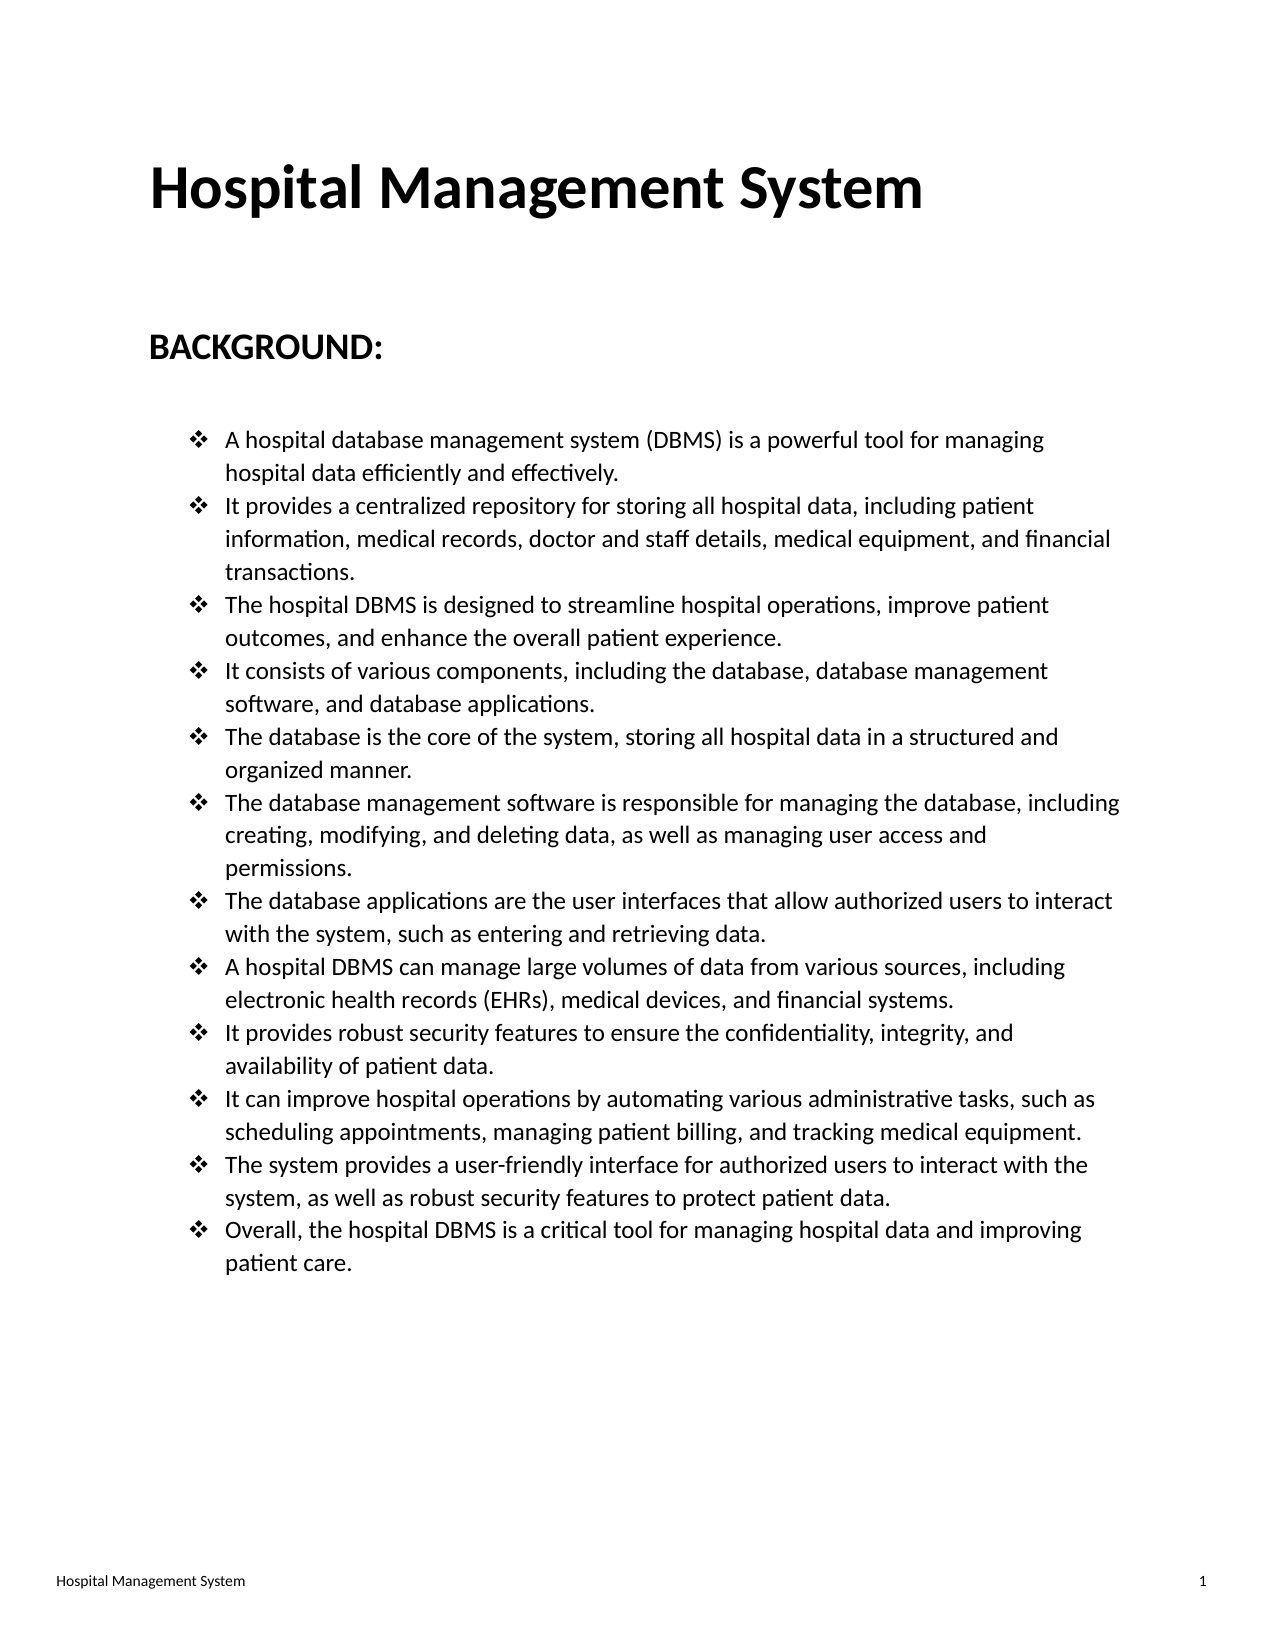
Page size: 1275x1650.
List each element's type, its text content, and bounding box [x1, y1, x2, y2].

list The database applications are the user interfaces that allow authorized users to interact with the system, such as entering and retrieving data. [187, 886, 1121, 949]
text BACKGROUND: [148, 323, 1121, 369]
list The hospital DBMS is designed to streamline hospital operations, improve patient outcomes, and enhance the overall patient experience. [187, 589, 1121, 653]
list A hospital DBMS can manage large volumes of data from various sources, including electronic health records (EHRs), medical devices, and financial systems. [187, 951, 1121, 1015]
list The system provides a user-friendly interface for authorized users to interact with the system, as well as robust security features to protect patient data. [187, 1149, 1121, 1212]
list The database management software is responsible for managing the database, including creating, modifying, and deleting data, as well as managing user access and permissions. [187, 787, 1121, 883]
list A hospital database management system (DBMS) is a powerful tool for managing hospital data efficiently and effectively. [187, 425, 1121, 488]
list The database is the core of the system, storing all hospital data in a structured and organized manner. [187, 721, 1121, 784]
list It can improve hospital operations by automating various administrative tasks, such as scheduling appointments, managing patient billing, and tracking medical equipment. [187, 1083, 1121, 1146]
list It provides a centralized repository for storing all hospital data, including patient information, medical records, doctor and staff details, medical equipment, and financial transactions. [187, 491, 1121, 587]
list It provides robust security features to ensure the confidentiality, integrity, and availability of patient data. [187, 1017, 1121, 1081]
text Hospital Management System [150, 148, 1121, 224]
list It consists of various components, including the database, database management software, and database applications. [187, 655, 1121, 718]
list Overall, the hospital DBMS is a critical tool for managing hospital data and improving patient care. [187, 1215, 1121, 1278]
